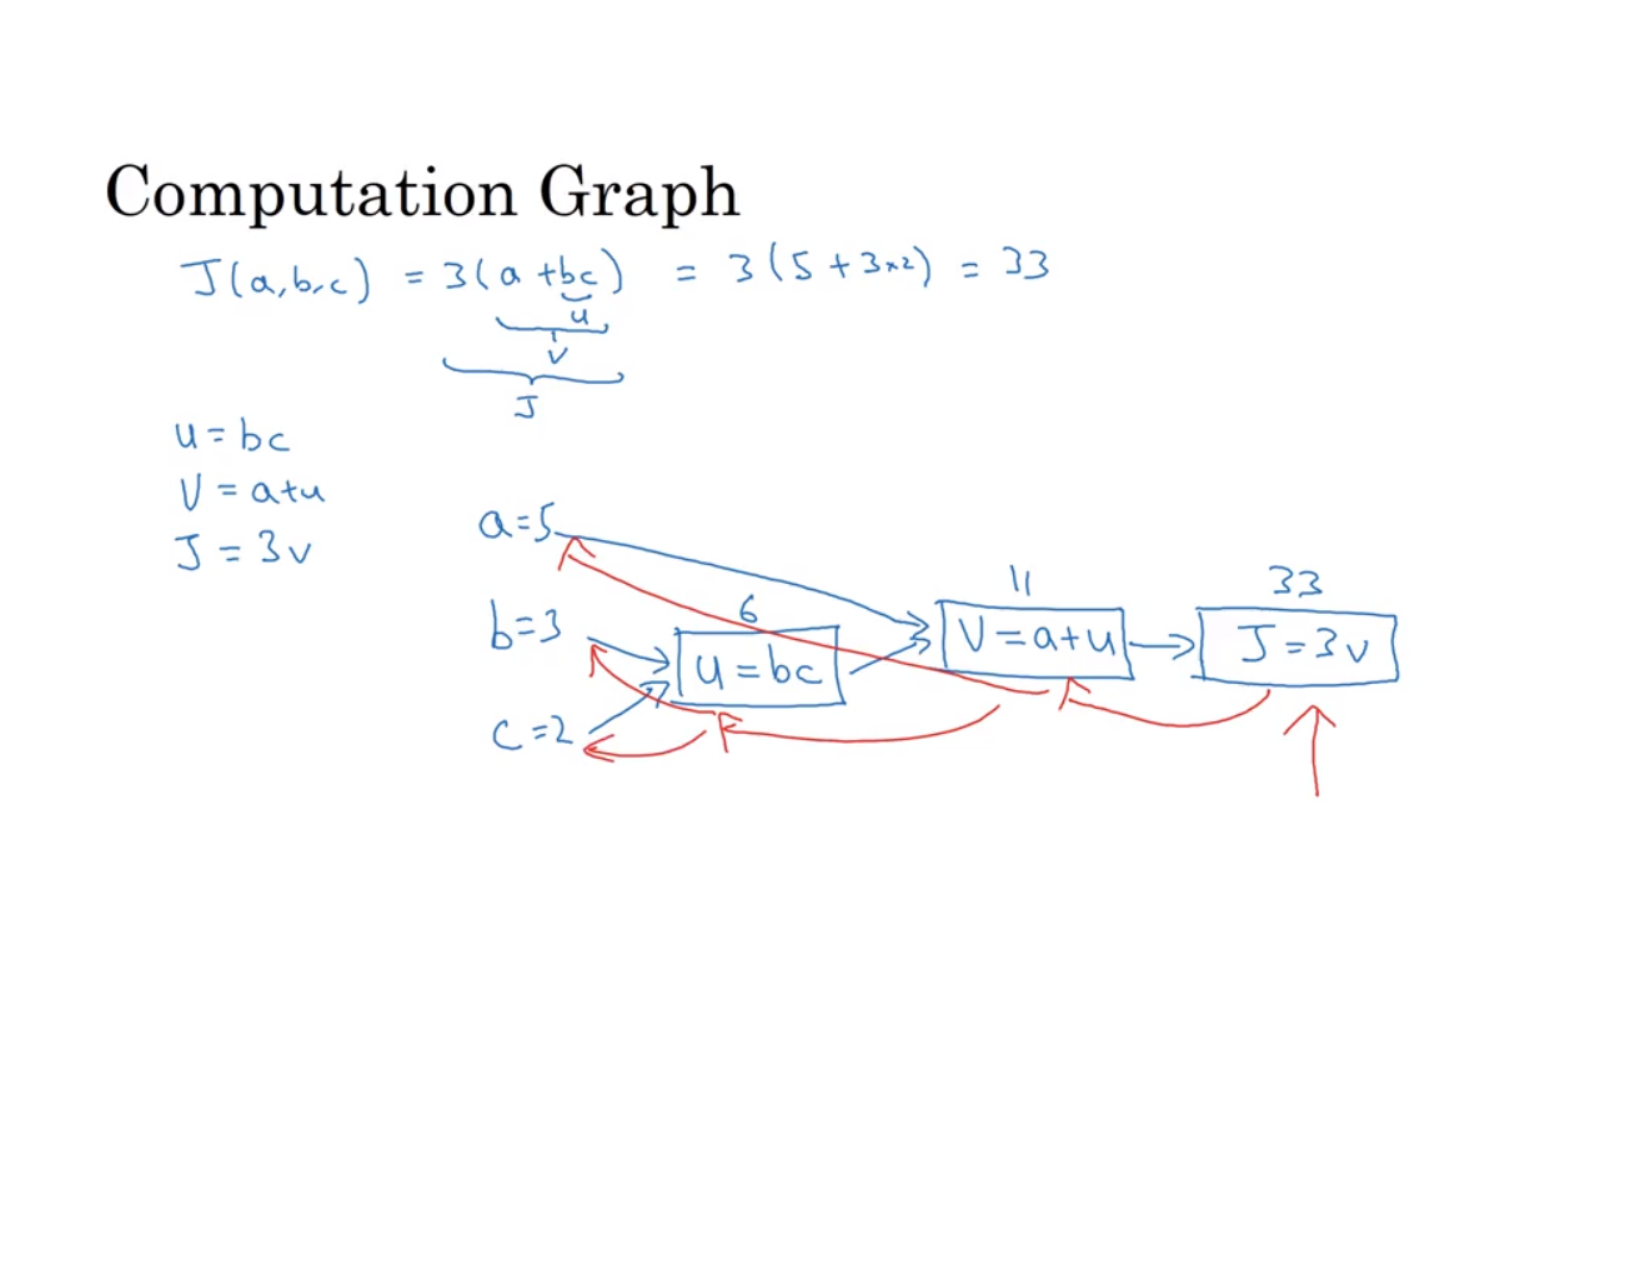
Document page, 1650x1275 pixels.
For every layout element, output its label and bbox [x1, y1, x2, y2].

picture [90, 150, 1444, 849]
